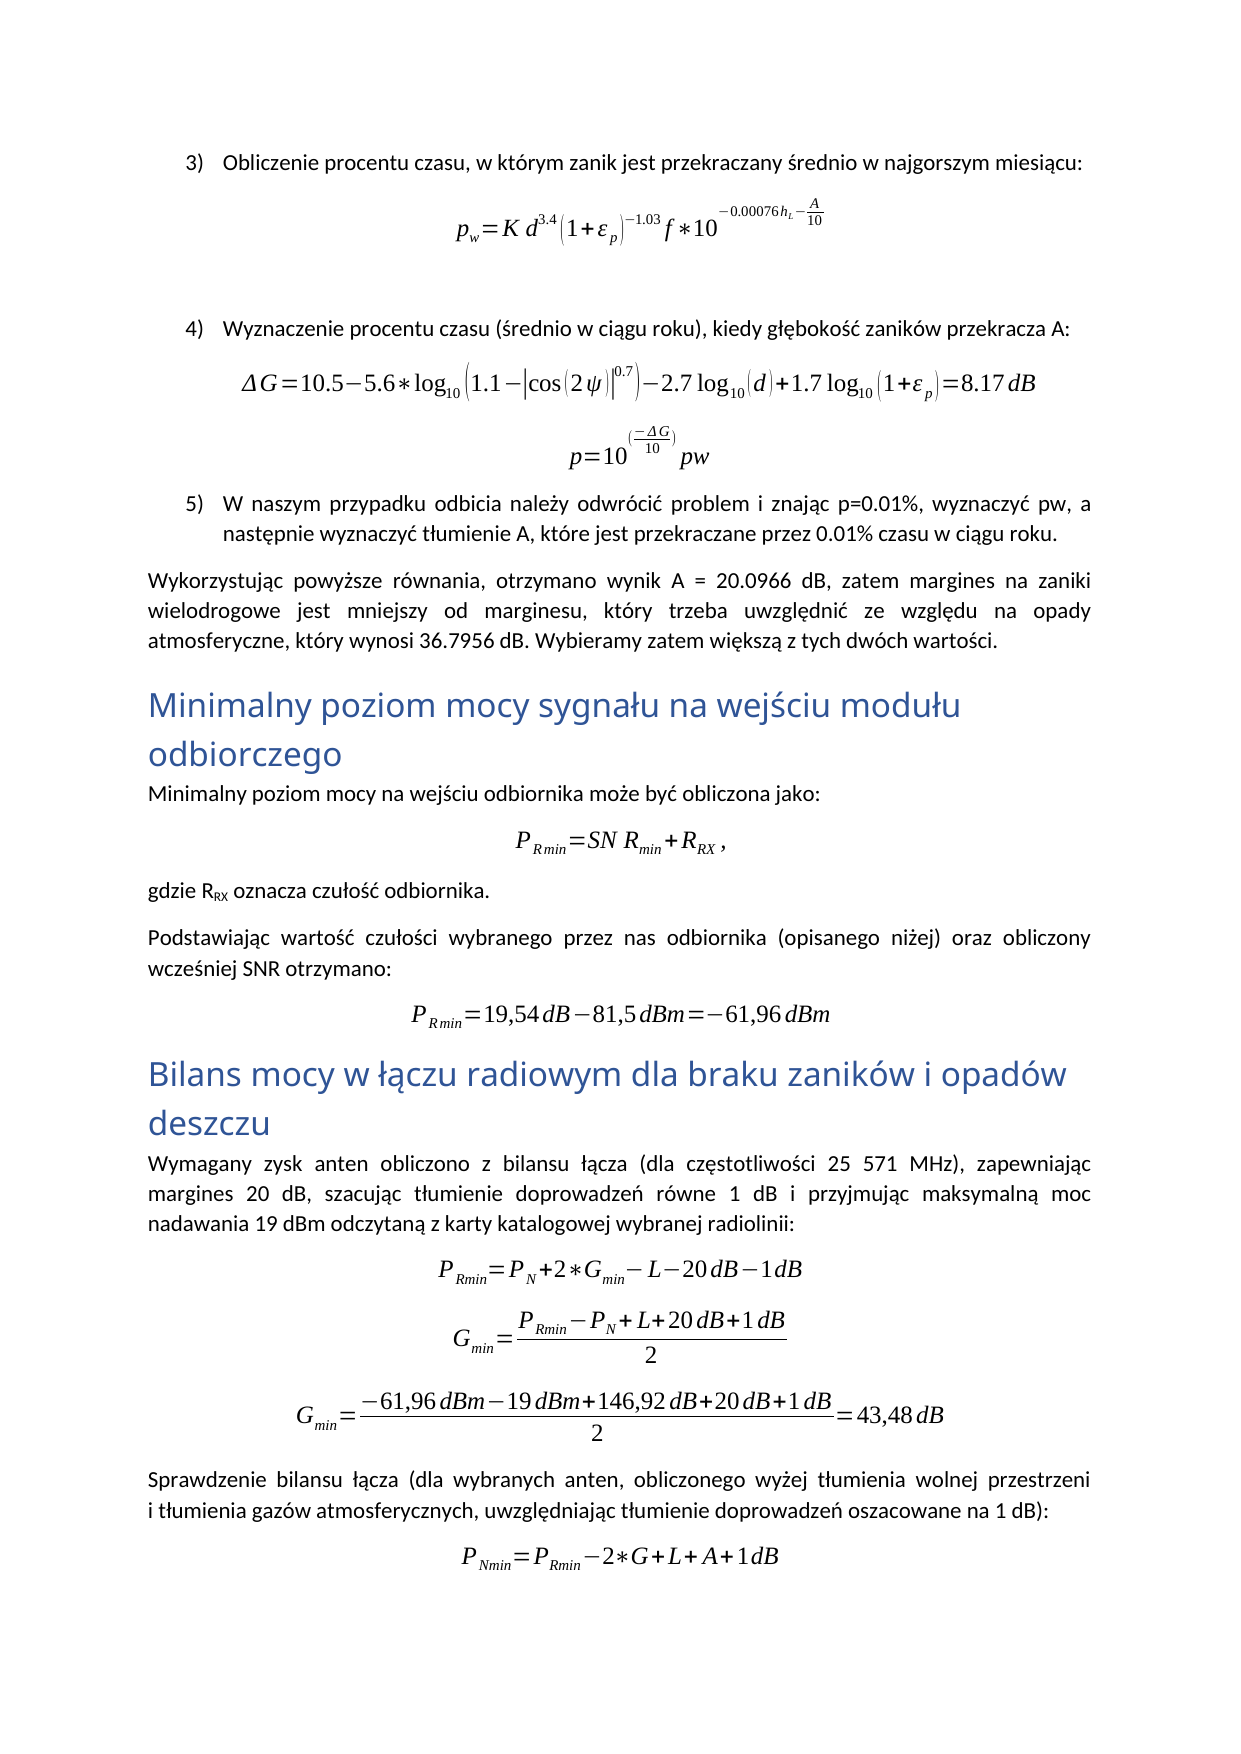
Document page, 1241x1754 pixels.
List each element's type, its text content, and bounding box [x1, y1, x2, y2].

list W naszym przypadku odbicia należy odwrócić problem i znając p=0.01%, wyznaczyć pw, a następnie wyznaczyć tłumienie A, które jest przekraczane przez 0.01% czasu w ciągu roku. [185, 489, 1093, 547]
list Obliczenie procentu czasu, w którym zanik jest przekraczany średnio w najgorszym miesiącu: [185, 148, 1093, 176]
text Podstawiając wartość czułości wybranego przez nas odbiornika (opisanego niżej) oraz obliczony wcześniej SNR otrzymano: [148, 923, 1093, 982]
text Wykorzystując powyższe równania, otrzymano wynik A = 20.0966 dB, zatem margines na zaniki wielodrogowe jest mniejszy od marginesu, który trzeba uwzględnić ze względu na opady atmosferyczne, który wynosi 36.7956 dB. Wybieramy zatem większą z tych dwóch wartości. [148, 566, 1093, 654]
subtitle Minimalny poziom mocy sygnału na wejściu modułu odbiorczego [148, 682, 1093, 776]
subtitle Bilans mocy w łączu radiowym dla braku zaników i opadów deszczu [148, 1051, 1093, 1145]
list Wyznaczenie procentu czasu (średnio w ciągu roku), kiedy głębokość zaników przekracza A: [185, 314, 1093, 342]
text Minimalny poziom mocy na wejściu odbiornika może być obliczona jako: [148, 779, 1093, 808]
text Wymagany zysk anten obliczono z bilansu łącza (dla częstotliwości 25 571 MHz), zapewniając margines 20 dB, szacując tłumienie doprowadzeń równe 1 dB i przyjmując maksymalną moc nadawania 19 dBm odczytaną z karty katalogowej wybranej radiolinii: [148, 1149, 1093, 1237]
text gdzie RRX oznacza czułość odbiornika. [148, 877, 1093, 905]
text Sprawdzenie bilansu łącza (dla wybranych anten, obliczonego wyżej tłumienia wolnej przestrzeni i tłumienia gazów atmosferycznych, uwzględniając tłumienie doprowadzeń oszacowane na 1 dB): [148, 1466, 1093, 1524]
